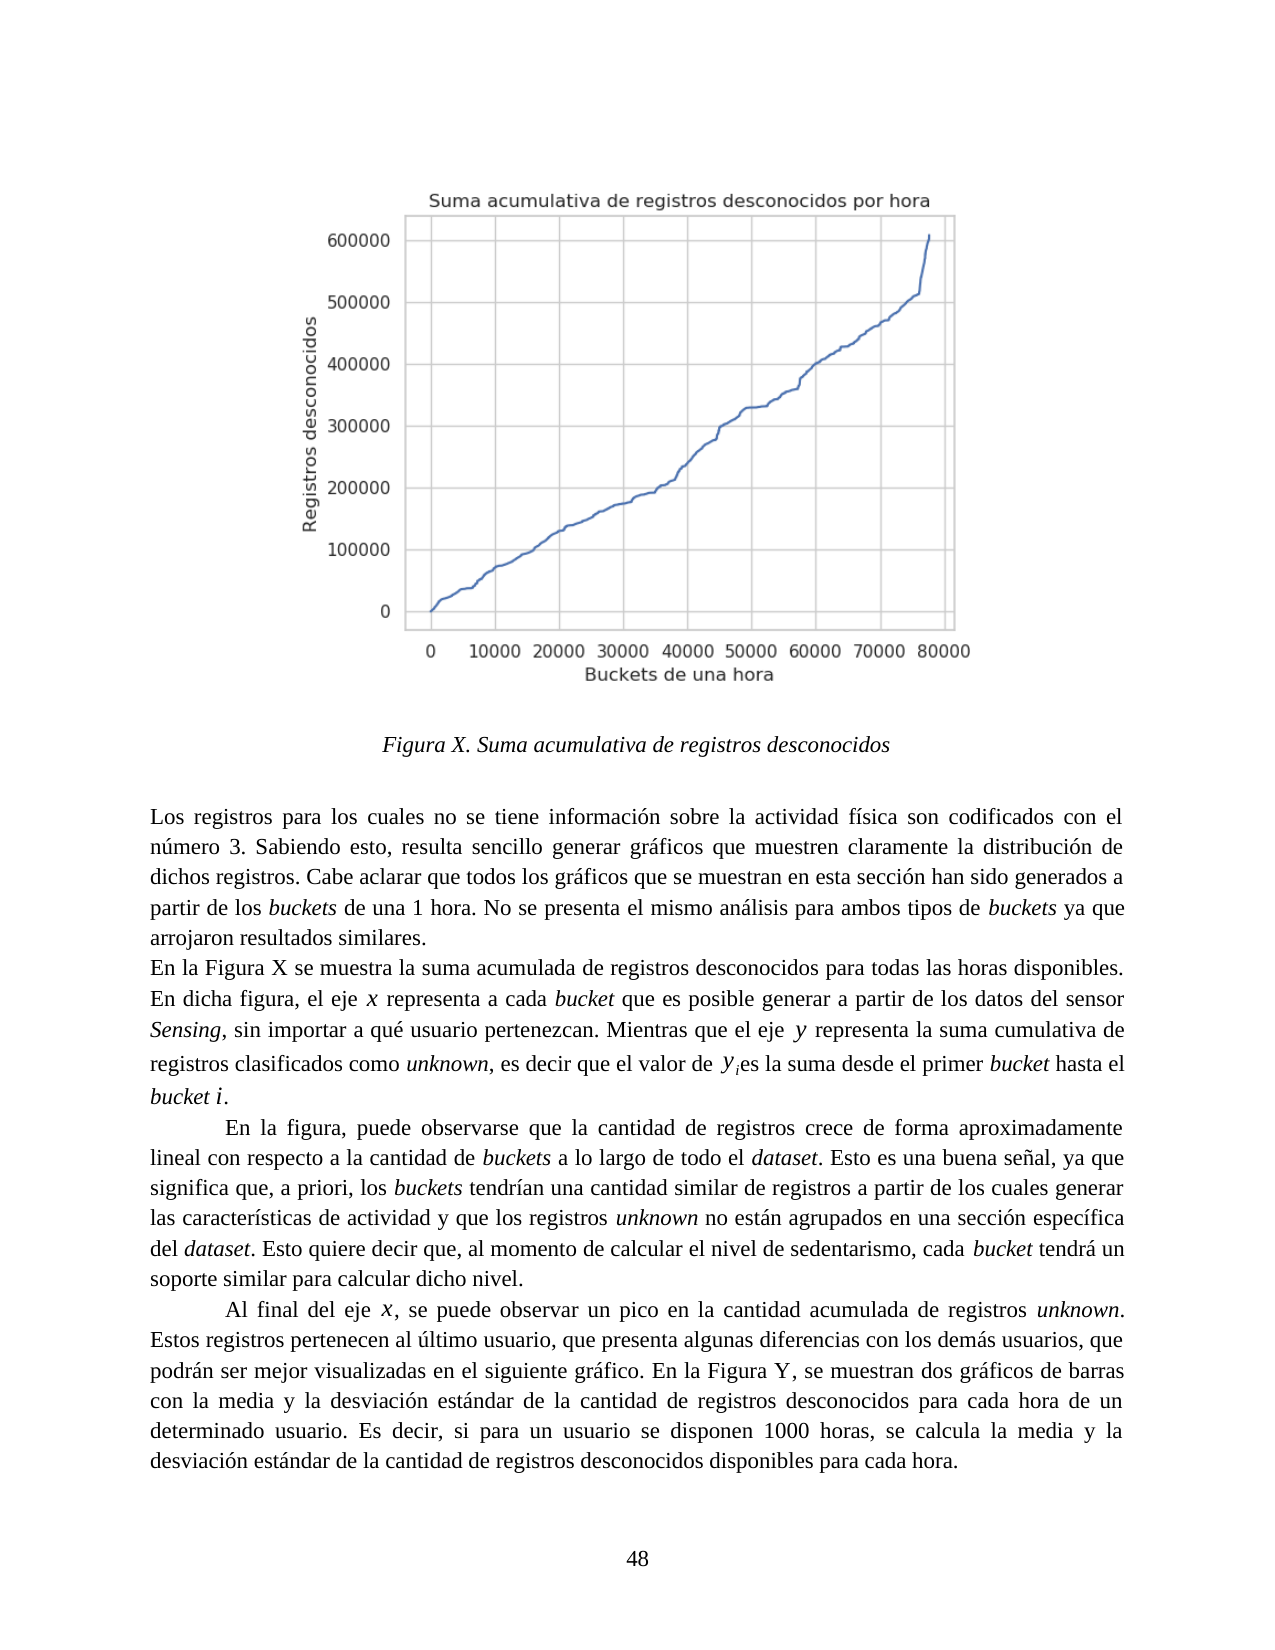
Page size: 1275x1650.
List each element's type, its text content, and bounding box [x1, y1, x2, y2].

text En la figura, puede observarse que la cantidad de registros crece de forma aproximadamente lineal con respecto a la cantidad de buckets a lo largo de todo el dataset. Esto es una buena señal, ya que significa que, a priori, los buckets tendrían una cantidad similar de registros a partir de los cuales generar las características de actividad y que los registros unknown no están agrupados en una sección específica del dataset. Esto quiere decir que, al momento de calcular el nivel de sedentarismo, cada bucket tendrá un soporte similar para calcular dicho nivel. [150, 1114, 1125, 1291]
text En la Figura X se muestra la suma acumulada de registros desconocidos para todas las horas disponibles. En dicha figura, el eje representa a cada bucket que es posible generar a partir de los datos del sensor Sensing, sin importar a qué usuario pertenezcan. Mientras que el eje representa la suma cumulativa de registros clasificados como unknown, es decir que el valor de es la suma desde el primer bucket hasta el bucket . [150, 954, 1125, 1110]
picture [286, 175, 989, 704]
text Al final del eje , se puede observar un pico en la cantidad acumulada de registros unknown. Estos registros pertenecen al último usuario, que presenta algunas diferencias con los demás usuarios, que podrán ser mejor visualizadas en el siguiente gráfico. En la Figura Y, se muestran dos gráficos de barras con la media y la desviación estándar de la cantidad de registros desconocidos para cada hora de un determinado usuario. Es decir, si para un usuario se disponen 1000 horas, se calcula la media y la desviación estándar de la cantidad de registros desconocidos disponibles para cada hora. [150, 1295, 1125, 1474]
table_cell [151, 152, 1124, 780]
text Los registros para los cuales no se tiene información sobre la actividad física son codificados con el número 3. Sabiendo esto, resulta sencillo generar gráficos que muestren claramente la distribución de dichos registros. Cabe aclarar que todos los gráficos que se muestran en esta sección han sido generados a partir de los buckets de una 1 hora. No se presenta el mismo análisis para ambos tipos de buckets ya que arrojaron resultados similares. [150, 803, 1125, 950]
